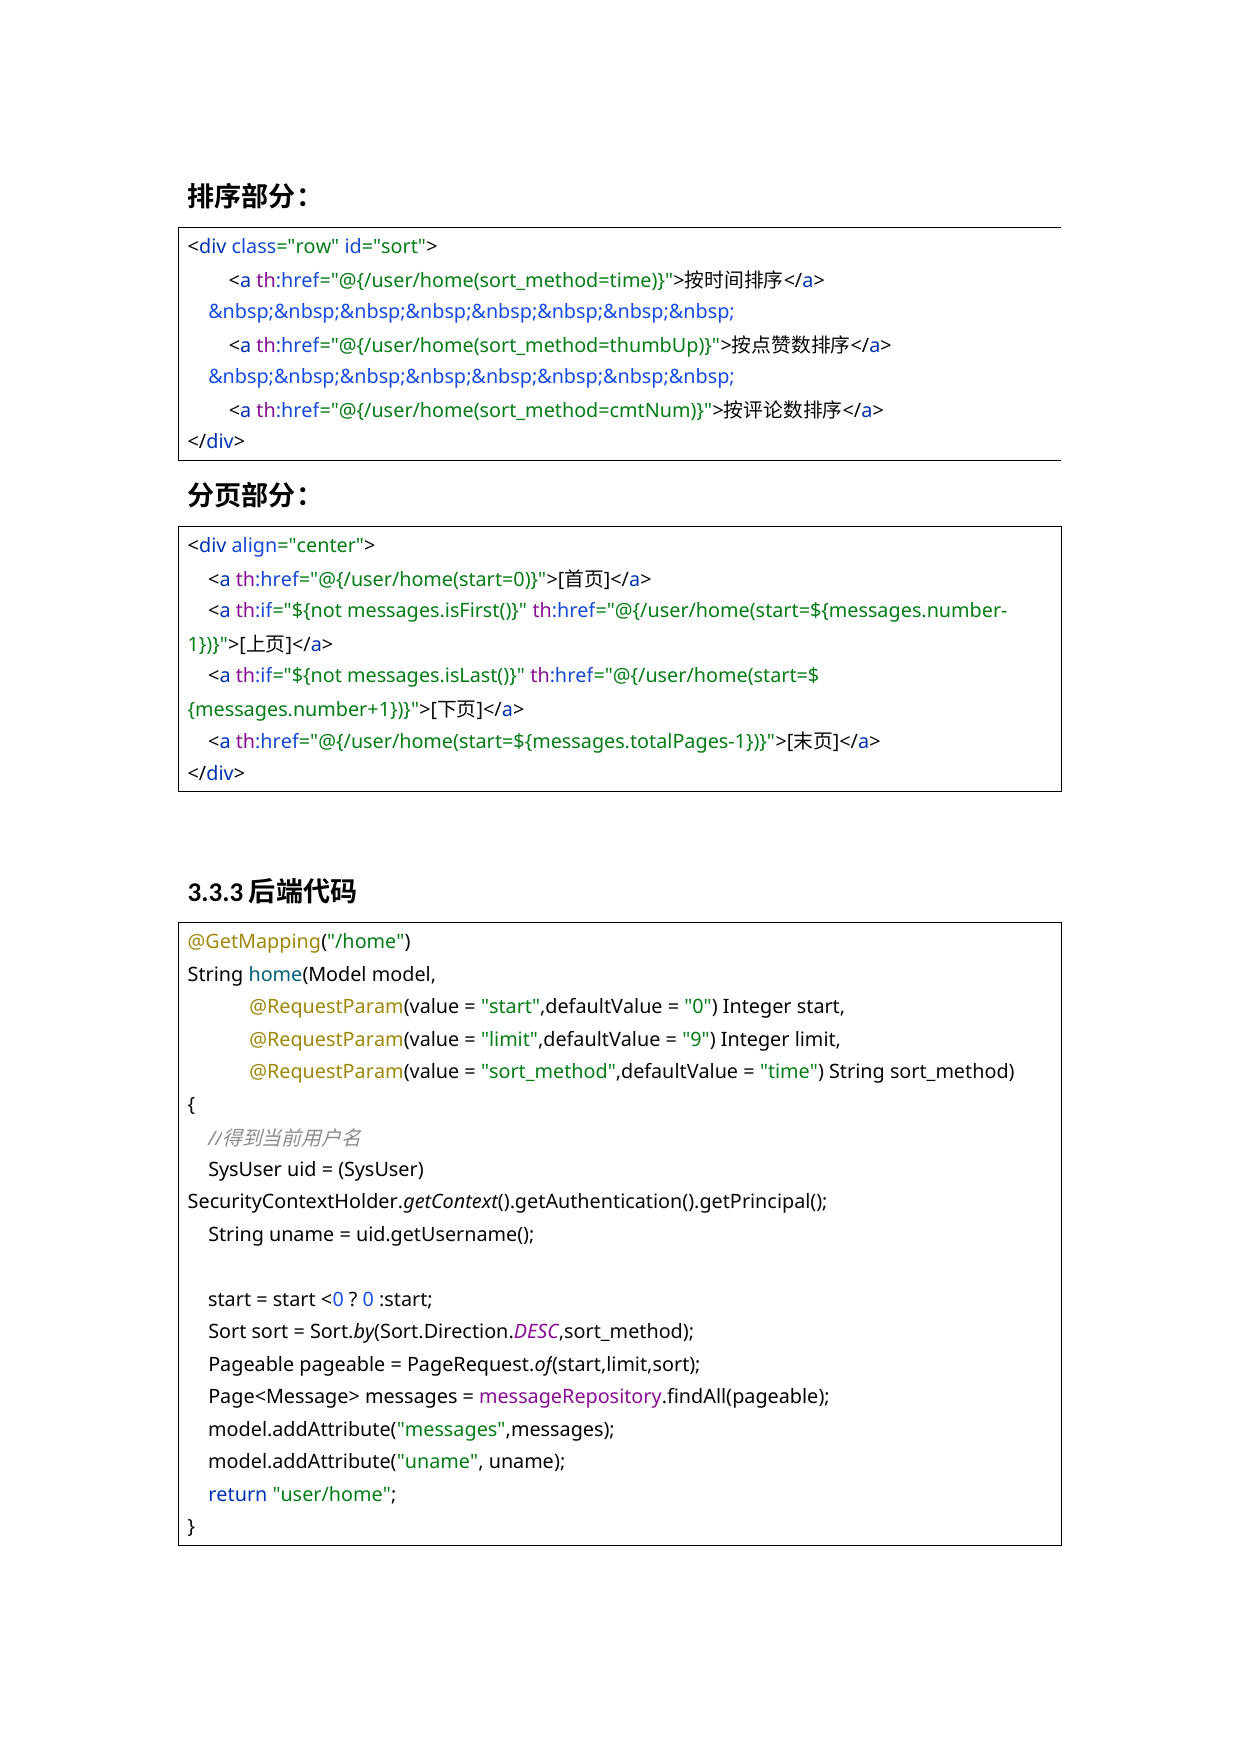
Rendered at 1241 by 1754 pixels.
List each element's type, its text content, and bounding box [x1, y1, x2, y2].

text 3.3.3后端代码 [187, 857, 1053, 922]
text 排序部分： [187, 162, 1053, 227]
text <div align="center"> <a th:href="@{/user/home(start=0)}">[首页]</a> <a th:if="${not messages.isFirst()}" th:href="@{/user/home(start=${messages.number-1})}">[上页]</a> <a th:if="${not messages.isLast()}" th:href="@{/user/home(start=${messages.number+1})}">[下页]</a> <a th:href="@{/user/home(start=${messages.totalPages-1})}">[末页]</a> </div> [179, 527, 1061, 791]
text 分页部分： [187, 461, 1053, 526]
text @GetMapping("/home") String home(Model model, @RequestParam(value = "start",defaultValue = "0") Integer start, @RequestParam(value = "limit",defaultValue = "9") Integer limit, @RequestParam(value = "sort_method",defaultValue = "time") String sort_method) { //得到当前用户名 SysUser uid = (SysUser) SecurityContextHolder.getContext().getAuthentication().getPrincipal(); String uname = uid.getUsername(); start = start <0 ? 0 :start; Sort sort = Sort.by(Sort.Direction.DESC,sort_method); Pageable pageable = PageRequest.of(start,limit,sort); Page<Message> messages = messageRepository.findAll(pageable); model.addAttribute("messages",messages); model.addAttribute("uname", uname); return "user/home"; } [179, 923, 1061, 1545]
text <div class="row" id="sort"> <a th:href="@{/user/home(sort_method=time)}">按时间排序</a> &nbsp;&nbsp;&nbsp;&nbsp;&nbsp;&nbsp;&nbsp;&nbsp; <a th:href="@{/user/home(sort_method=thumbUp)}">按点赞数排序</a> &nbsp;&nbsp;&nbsp;&nbsp;&nbsp;&nbsp;&nbsp;&nbsp; <a th:href="@{/user/home(sort_method=cmtNum)}">按评论数排序</a> </div> [179, 228, 1061, 460]
